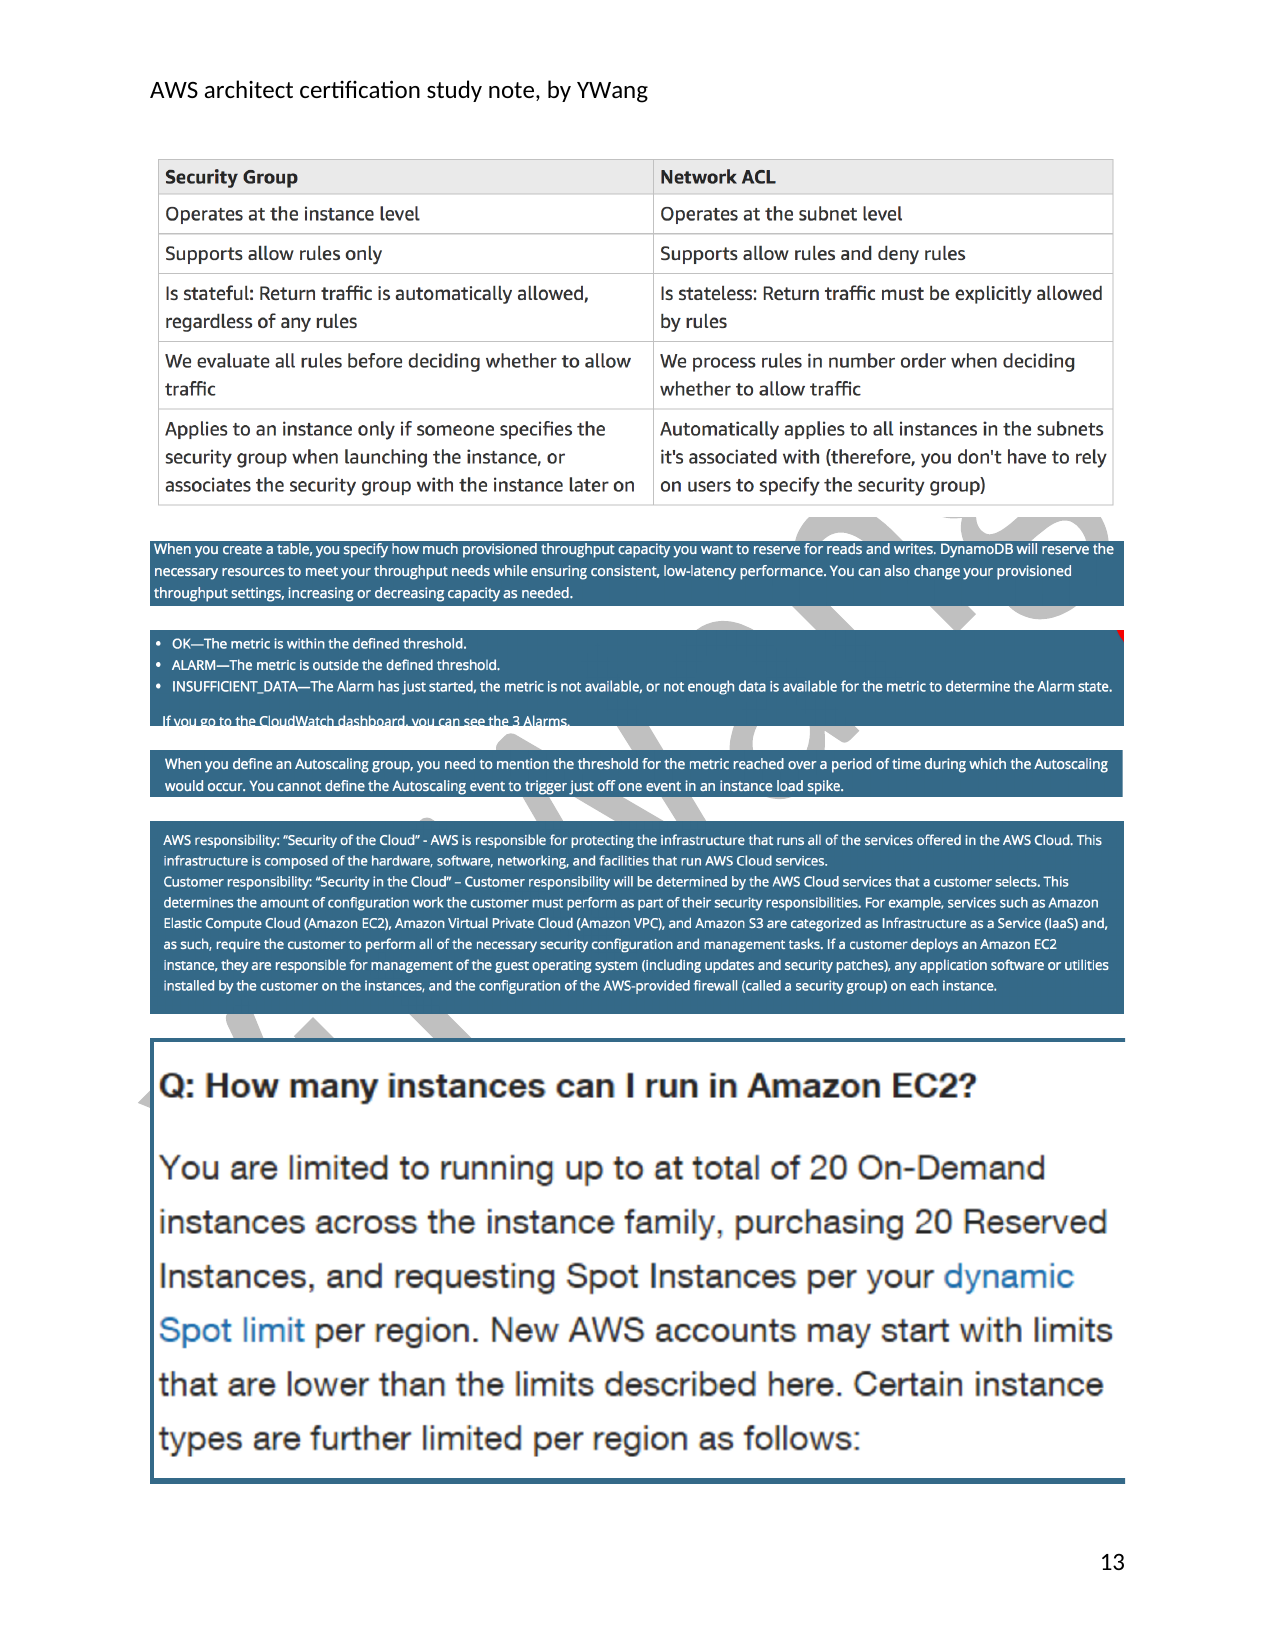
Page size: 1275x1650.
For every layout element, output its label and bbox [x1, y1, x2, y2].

picture [150, 630, 1124, 726]
picture [150, 750, 1123, 797]
picture [150, 1038, 1125, 1484]
picture [150, 821, 1124, 1014]
picture [150, 541, 1124, 606]
picture [150, 150, 1124, 517]
